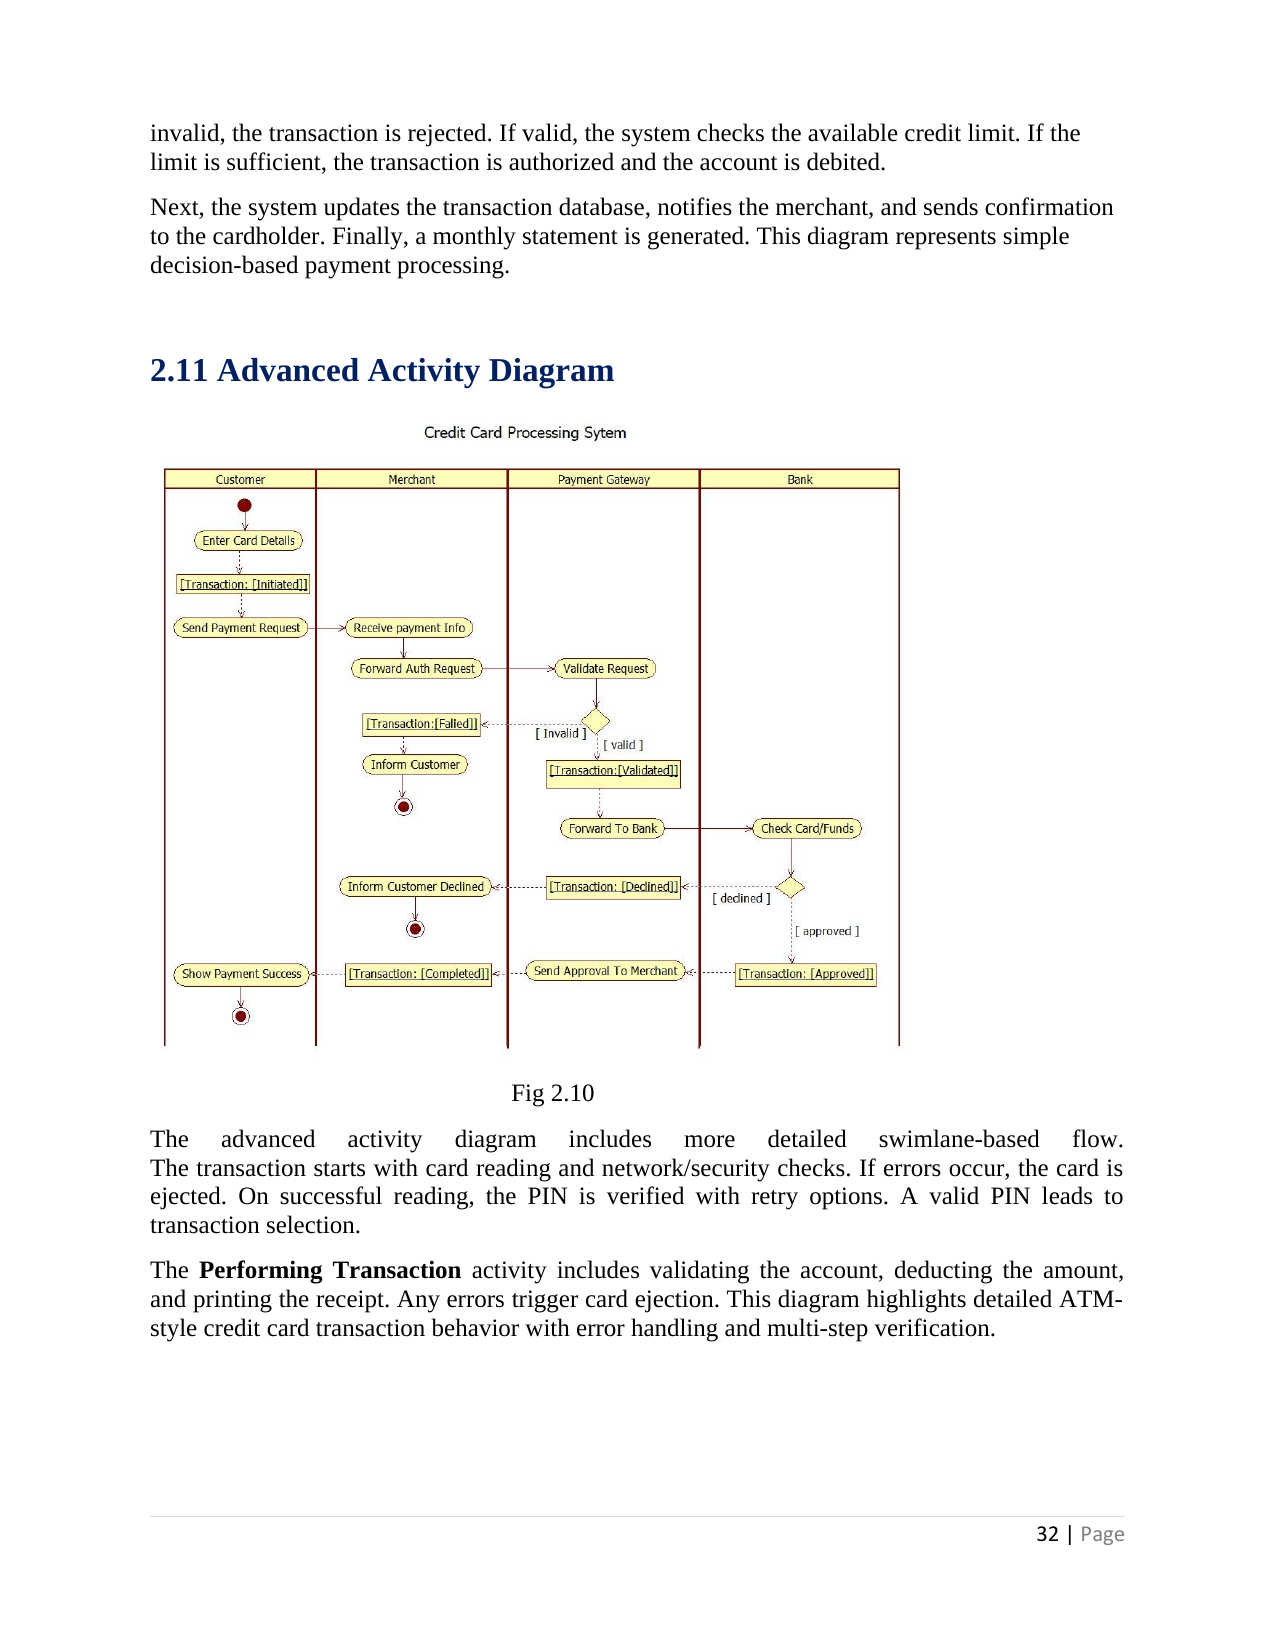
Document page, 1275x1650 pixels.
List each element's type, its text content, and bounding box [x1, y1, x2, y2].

text 2.11 Advanced Activity Diagram [150, 350, 1125, 389]
text Next, the system updates the transaction database, notifies the merchant, and sends confirmation to the cardholder. Finally, a monthly statement is generated. This diagram represents simple decision-based payment processing. [150, 192, 1125, 279]
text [150, 118, 1125, 176]
text The advanced activity diagram includes more detailed swimlane-based flow. The transaction starts with card reading and network/security checks. If errors occur, the card is ejected. On successful reading, the PIN is verified with retry options. A valid PIN leads to transaction selection. [150, 1124, 1125, 1239]
text The Performing Transaction activity includes validating the account, deducting the amount, and printing the receipt. Any errors trigger card ejection. This diagram highlights detailed ATM-style credit card transaction behavior with error handling and multi-step verification. [150, 1256, 1125, 1342]
picture [150, 405, 914, 1062]
text Fig 2.10 [150, 1078, 1125, 1107]
